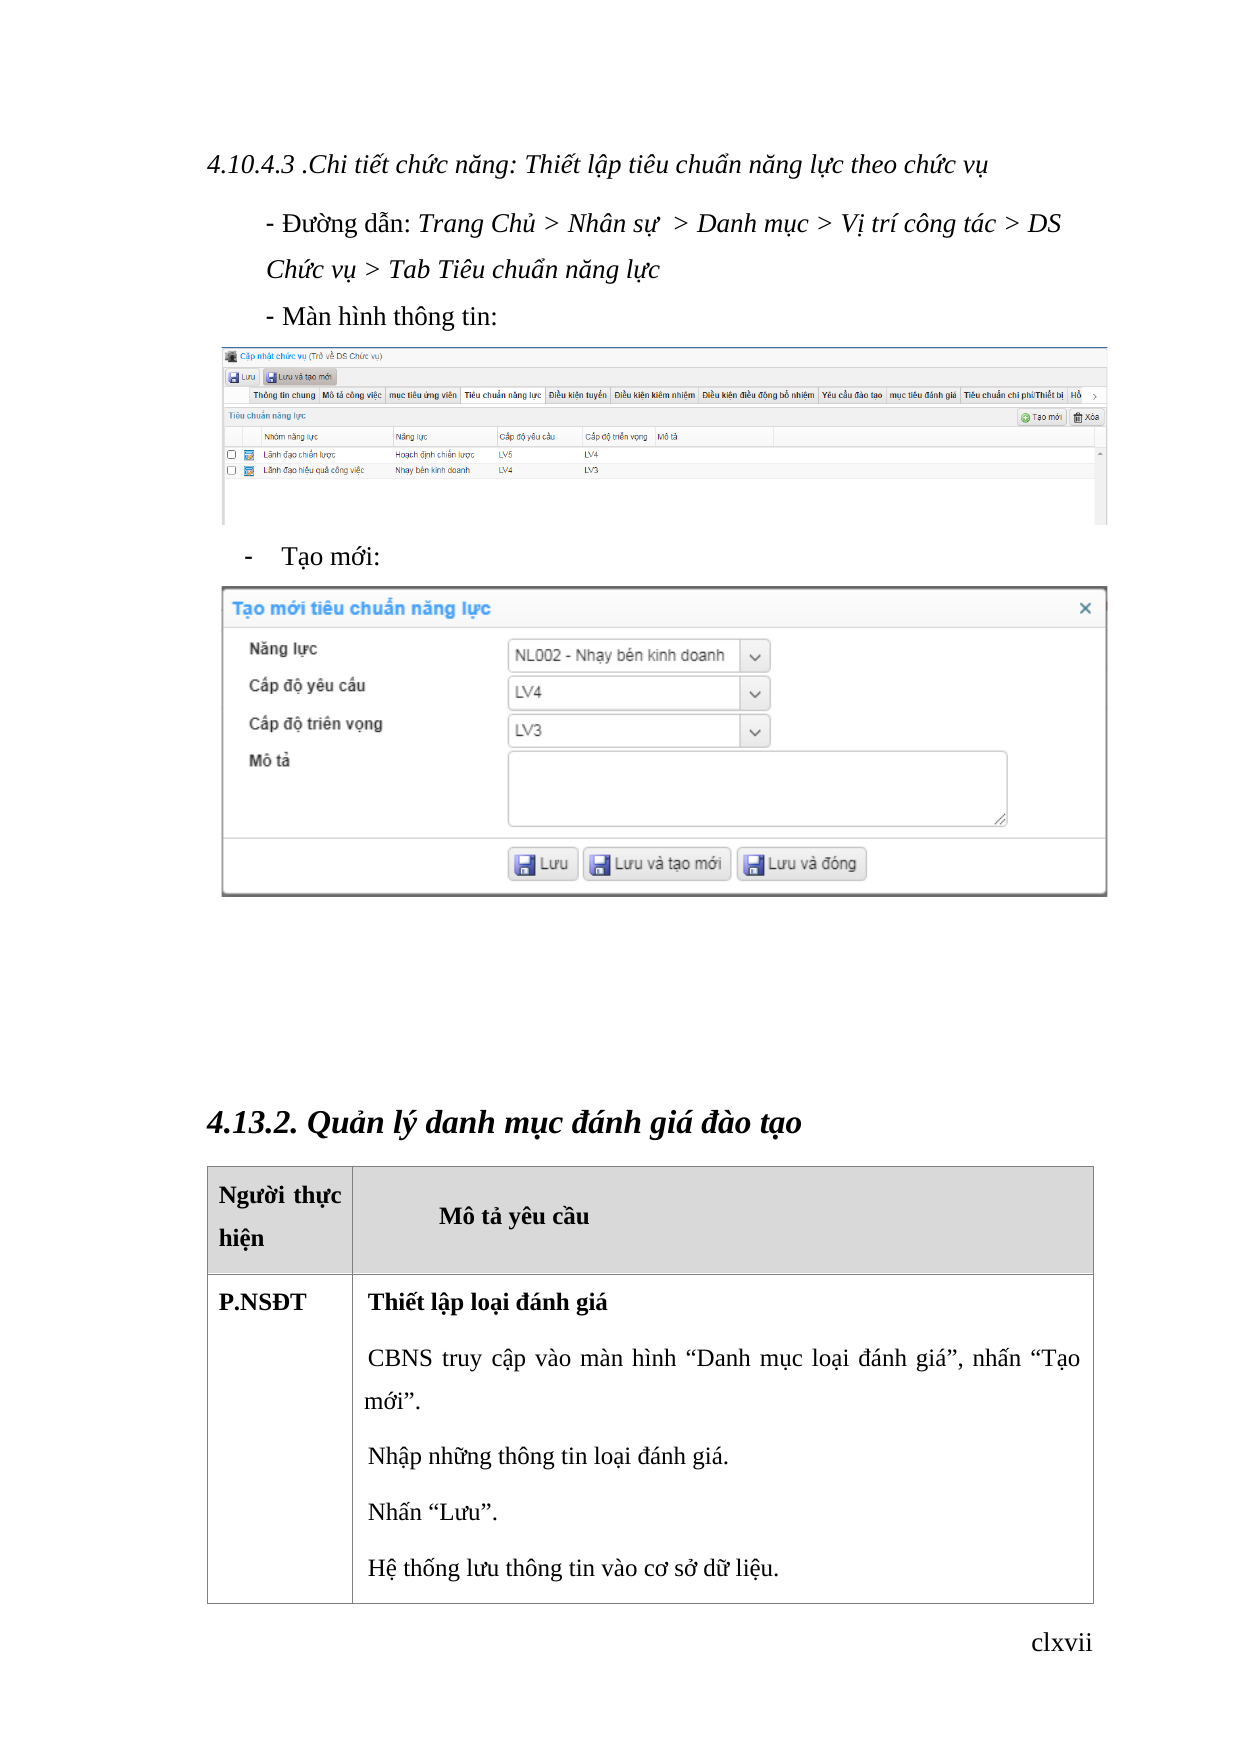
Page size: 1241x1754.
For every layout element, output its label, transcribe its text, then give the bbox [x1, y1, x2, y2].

list Màn hình thông tin: [265, 300, 1092, 332]
picture [221, 586, 1108, 897]
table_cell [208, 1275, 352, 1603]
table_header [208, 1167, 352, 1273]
subtitle 4.13.2. Quản lý danh mục đánh giá đào tạo [207, 1102, 1092, 1141]
list Đường dẫn: Trang Chủ > Nhân sự > Danh mục > Vị trí công tác > DS Chức vụ > Tab Tiêu chuẩn năng lực [265, 207, 1092, 285]
list Tạo mới: [244, 540, 1092, 571]
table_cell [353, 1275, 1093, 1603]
picture [221, 347, 1108, 525]
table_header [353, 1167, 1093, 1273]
text 4.10.4.3 .Chi tiết chức năng: Thiết lập tiêu chuẩn năng lực theo chức vụ [207, 148, 1092, 179]
